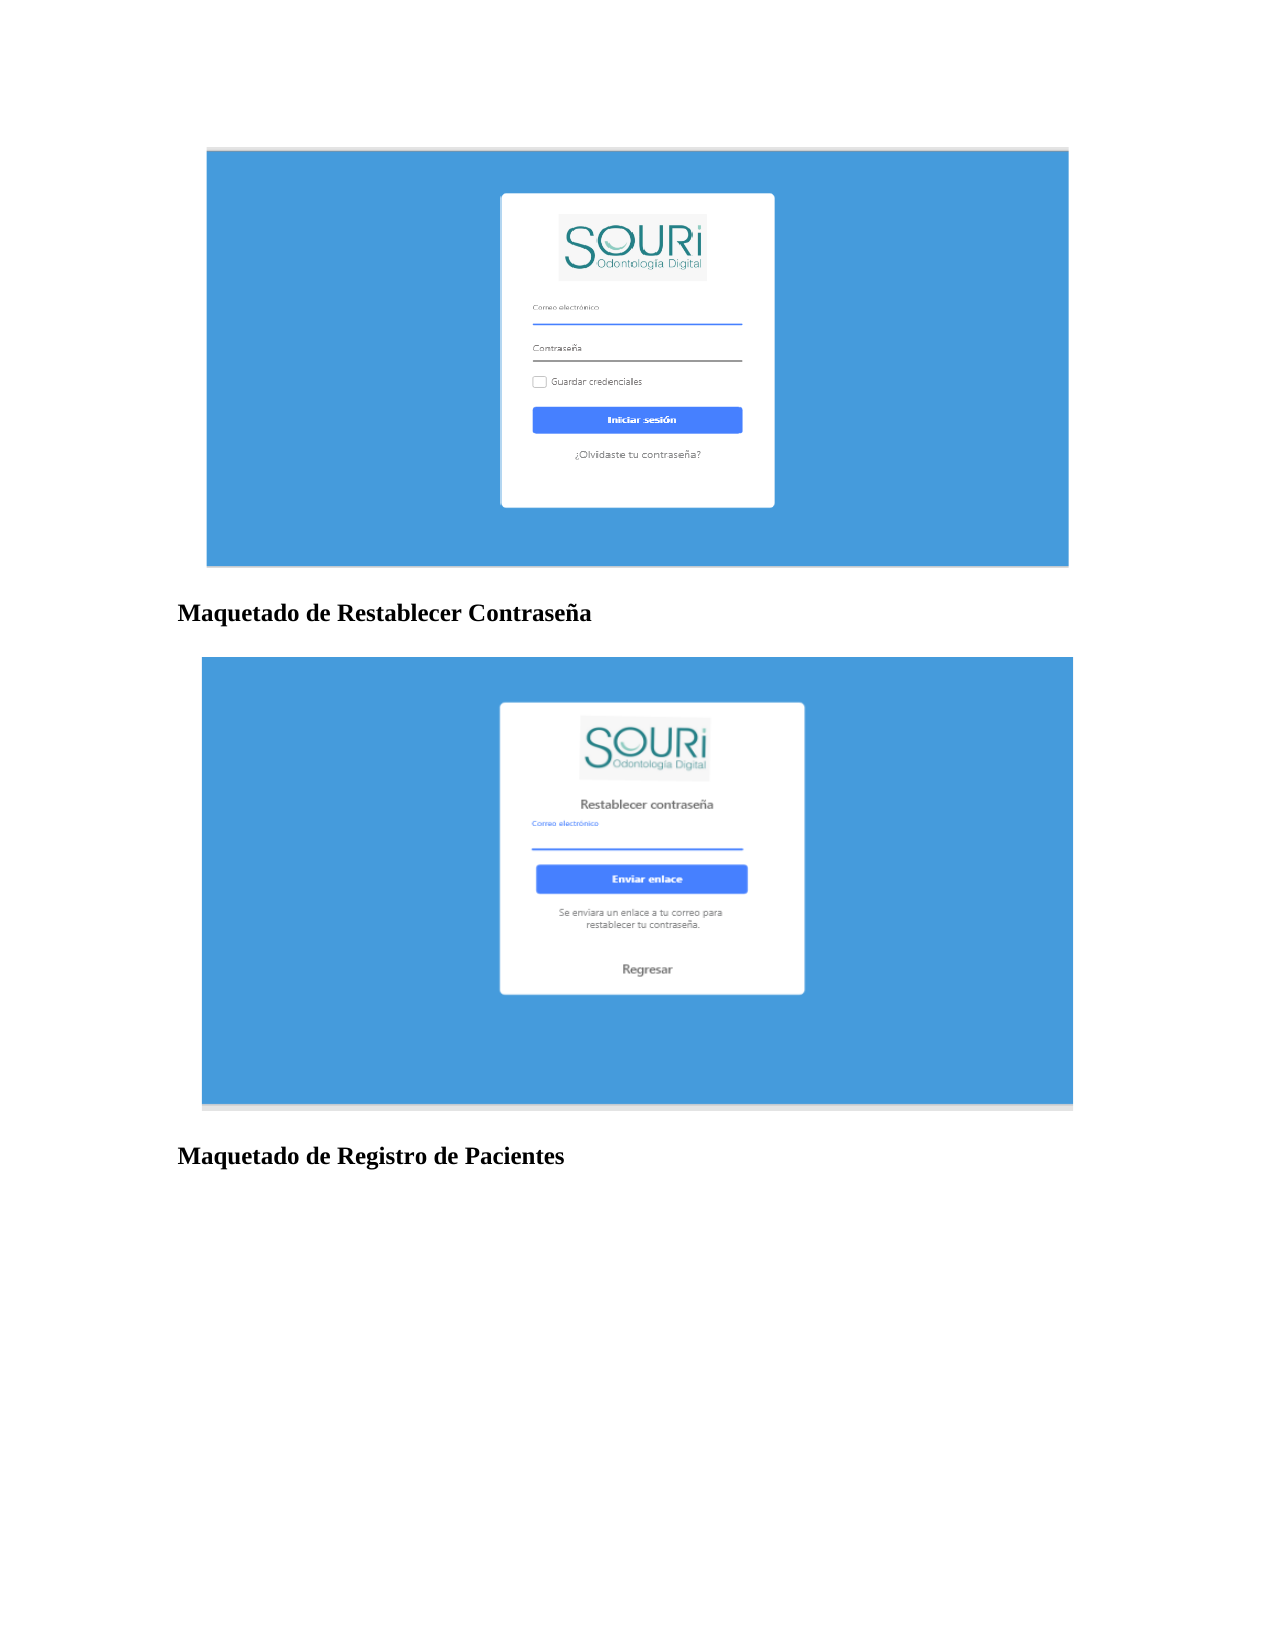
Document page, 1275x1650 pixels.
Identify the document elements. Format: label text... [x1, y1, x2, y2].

picture [206, 147, 1069, 568]
text Maquetado de Restablecer Contraseña [177, 598, 1098, 627]
text Maquetado de Registro de Pacientes [177, 1141, 1098, 1169]
picture [201, 657, 1074, 1111]
